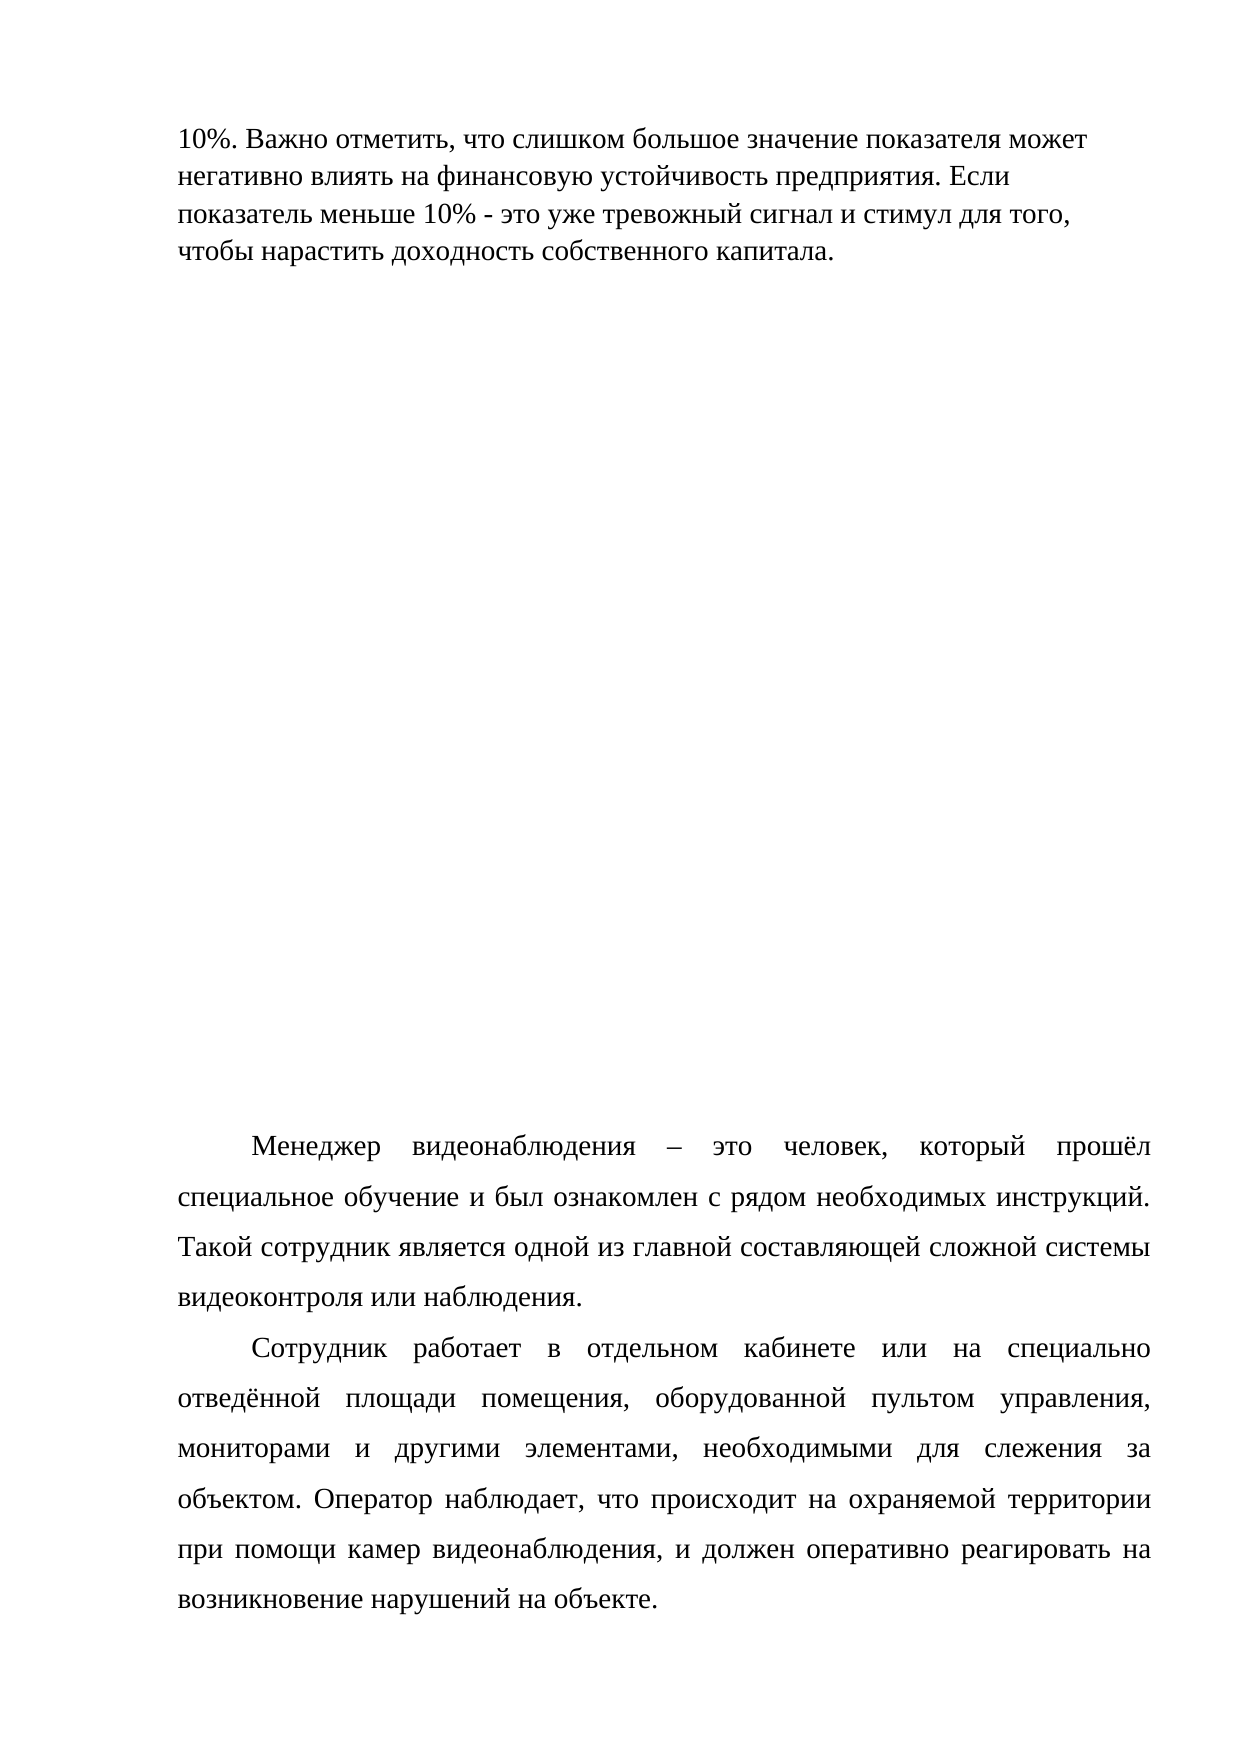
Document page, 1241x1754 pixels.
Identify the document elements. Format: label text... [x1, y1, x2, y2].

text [177, 118, 1152, 268]
text Менеджер видеонаблюдения – это человек, который прошёл специальное обучение и был ознакомлен с рядом необходимых инструкций. Такой сотрудник является одной из главной составляющей сложной системы видеоконтроля или наблюдения. [177, 1128, 1152, 1313]
text Сотрудник работает в отдельном кабинете или на специально отведённой площади помещения, оборудованной пультом управления, мониторами и другими элементами, необходимыми для слежения за объектом. Оператор наблюдает, что происходит на охраняемой территории при помощи камер видеонаблюдения, и должен оперативно реагировать на возникновение нарушений на объекте. [177, 1330, 1152, 1615]
